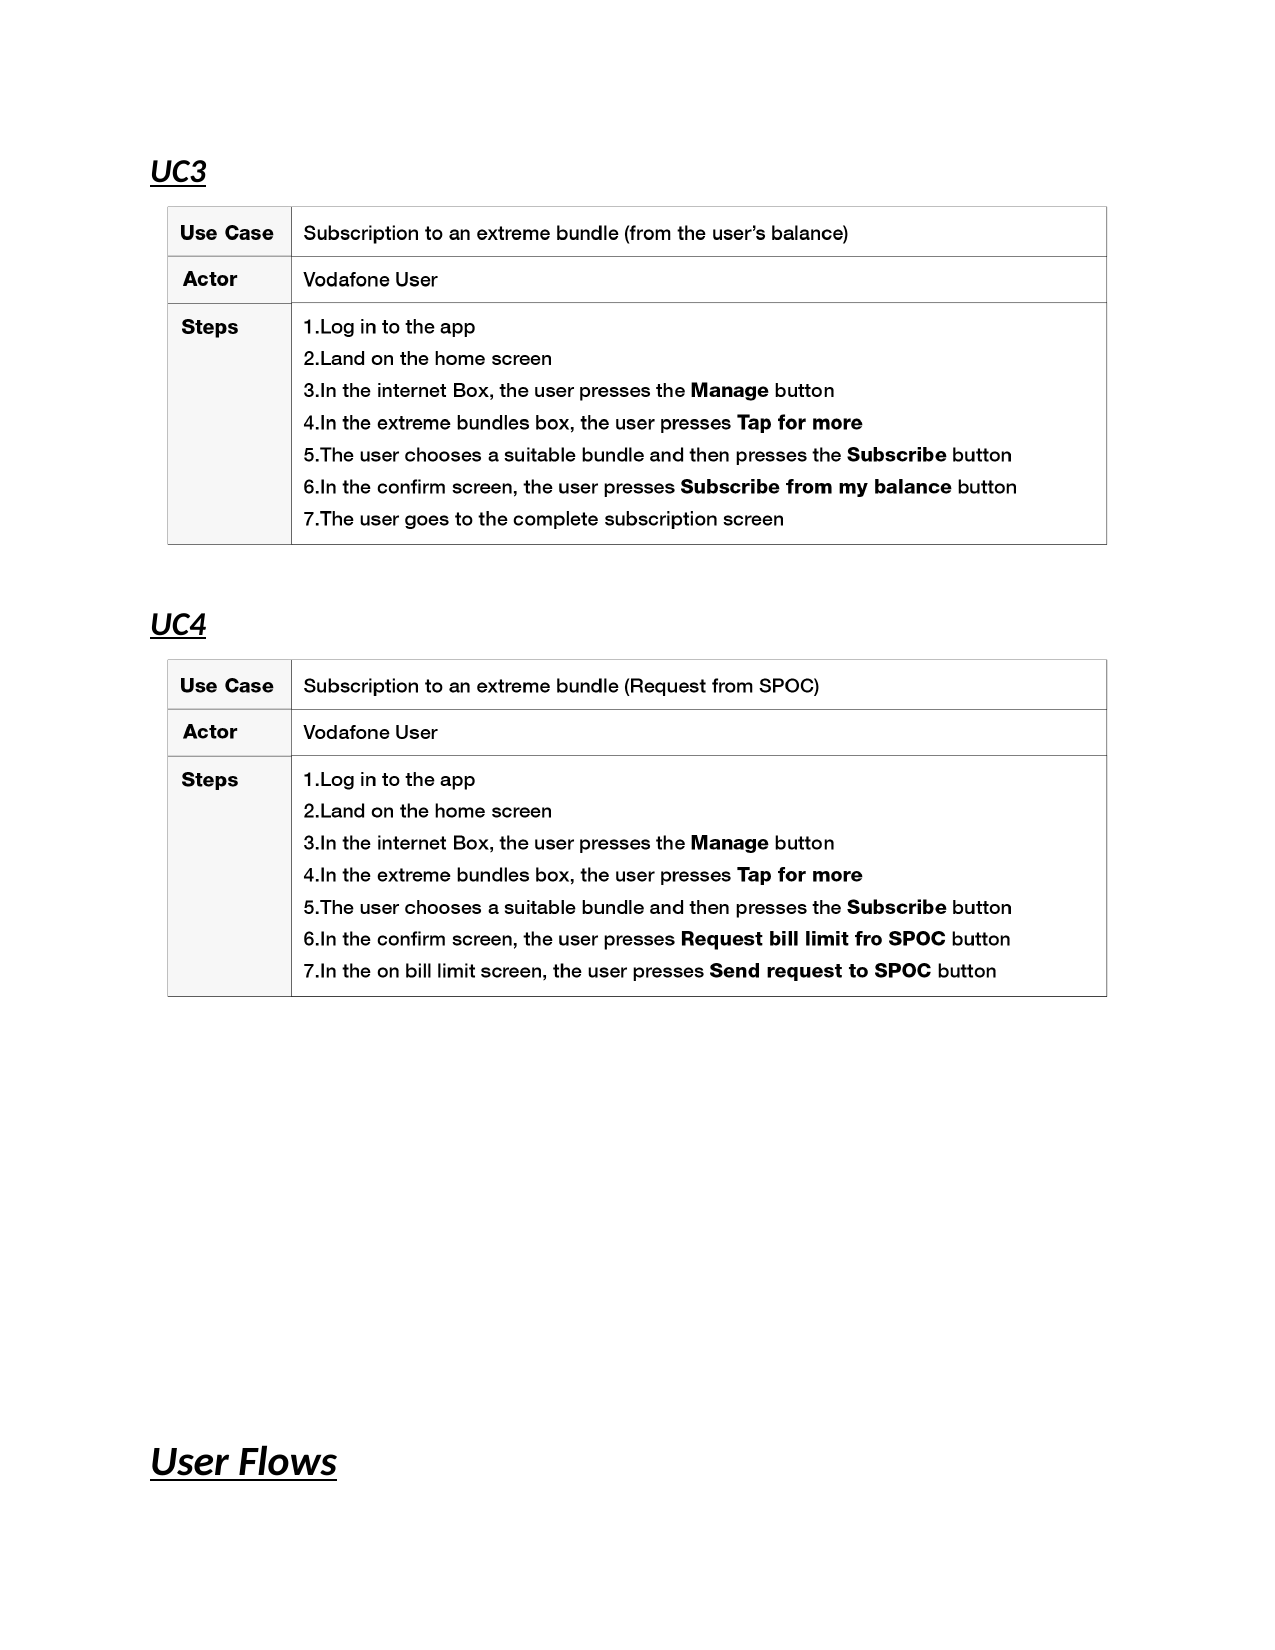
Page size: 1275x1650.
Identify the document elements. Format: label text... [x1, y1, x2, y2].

picture [150, 193, 1123, 557]
picture [150, 646, 1123, 1009]
text UC3 [150, 150, 1125, 191]
text User Flows [150, 1435, 1125, 1486]
text UC4 [150, 602, 1125, 643]
